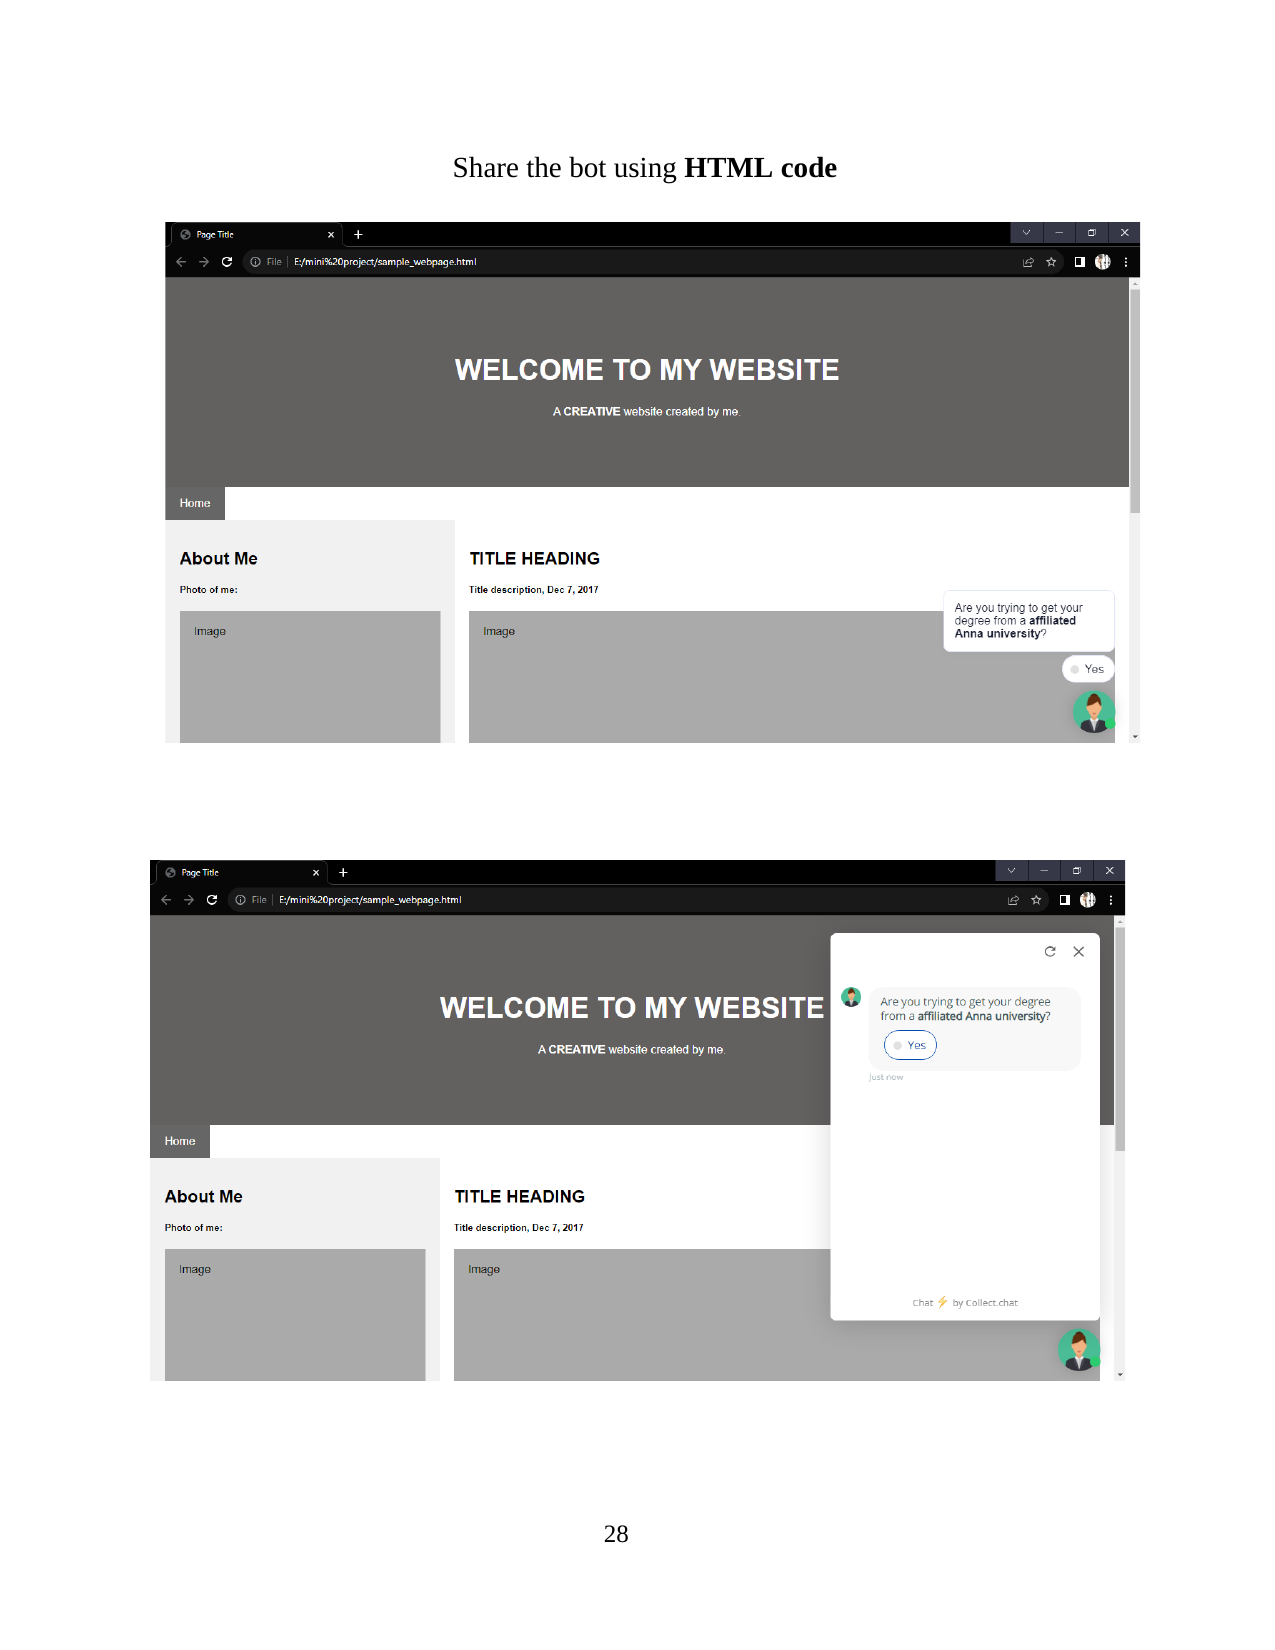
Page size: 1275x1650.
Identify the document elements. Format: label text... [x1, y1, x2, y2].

picture [165, 222, 1141, 743]
picture [150, 860, 1125, 1381]
text Share the bot using HTML code [165, 150, 1124, 183]
